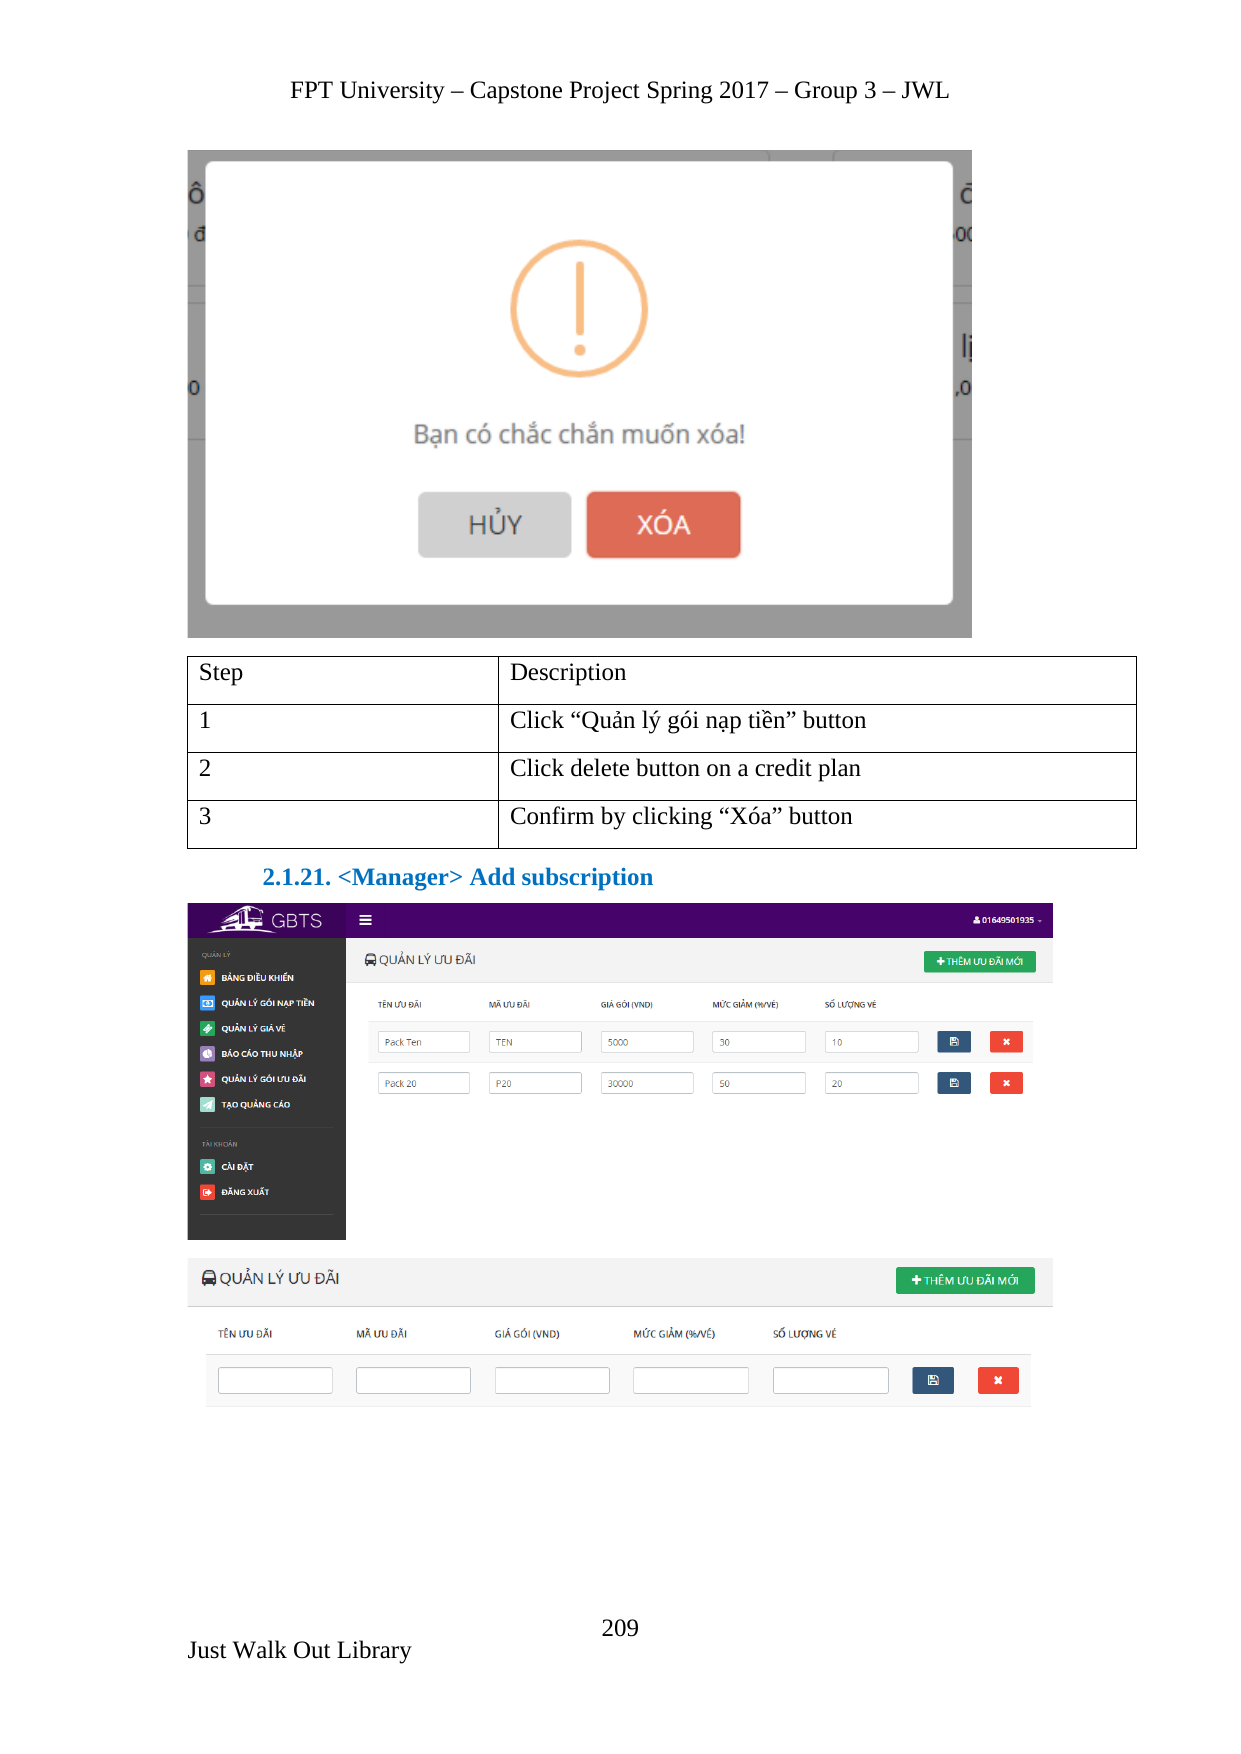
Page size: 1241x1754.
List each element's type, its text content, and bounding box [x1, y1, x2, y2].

picture [187, 1258, 1053, 1414]
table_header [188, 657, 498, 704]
text <Manager> Add subscription [262, 862, 1053, 891]
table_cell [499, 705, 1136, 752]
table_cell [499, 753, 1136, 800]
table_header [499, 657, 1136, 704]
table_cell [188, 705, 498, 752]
picture [187, 903, 1053, 1240]
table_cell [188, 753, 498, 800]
picture [187, 150, 972, 638]
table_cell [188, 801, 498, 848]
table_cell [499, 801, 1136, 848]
